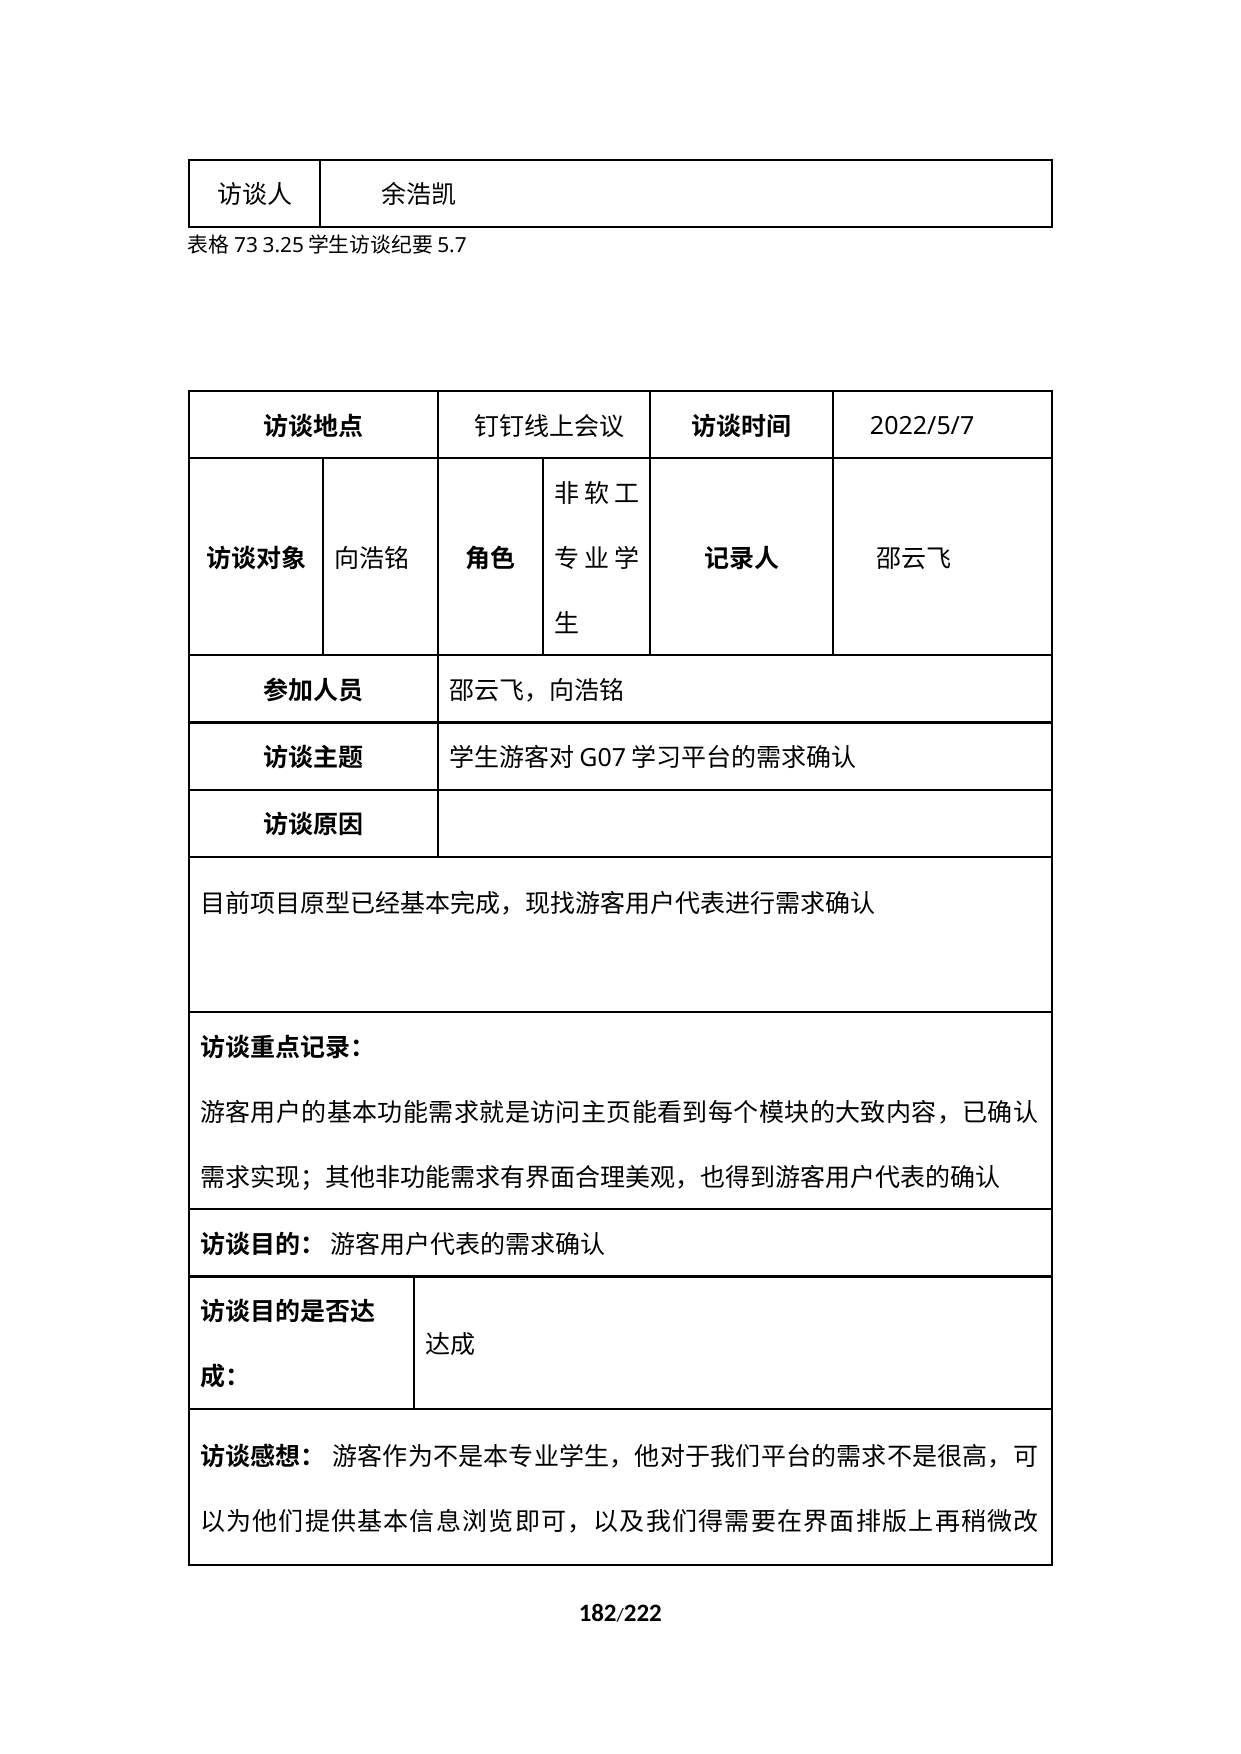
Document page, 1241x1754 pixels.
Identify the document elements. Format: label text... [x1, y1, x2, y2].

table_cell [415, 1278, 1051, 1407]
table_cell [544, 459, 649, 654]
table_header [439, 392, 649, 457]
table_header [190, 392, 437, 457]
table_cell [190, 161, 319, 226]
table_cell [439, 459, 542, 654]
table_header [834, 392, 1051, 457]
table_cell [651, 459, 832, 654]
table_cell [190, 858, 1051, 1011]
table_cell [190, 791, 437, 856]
text 表格 73 3.25学生访谈纪要5.7 [187, 228, 1053, 260]
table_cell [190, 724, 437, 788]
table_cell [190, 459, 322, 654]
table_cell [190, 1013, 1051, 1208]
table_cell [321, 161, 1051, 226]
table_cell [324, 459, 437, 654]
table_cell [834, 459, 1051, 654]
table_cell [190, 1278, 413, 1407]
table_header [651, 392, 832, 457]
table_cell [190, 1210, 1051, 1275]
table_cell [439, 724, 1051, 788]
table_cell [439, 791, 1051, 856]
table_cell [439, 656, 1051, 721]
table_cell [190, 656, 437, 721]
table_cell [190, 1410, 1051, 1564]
